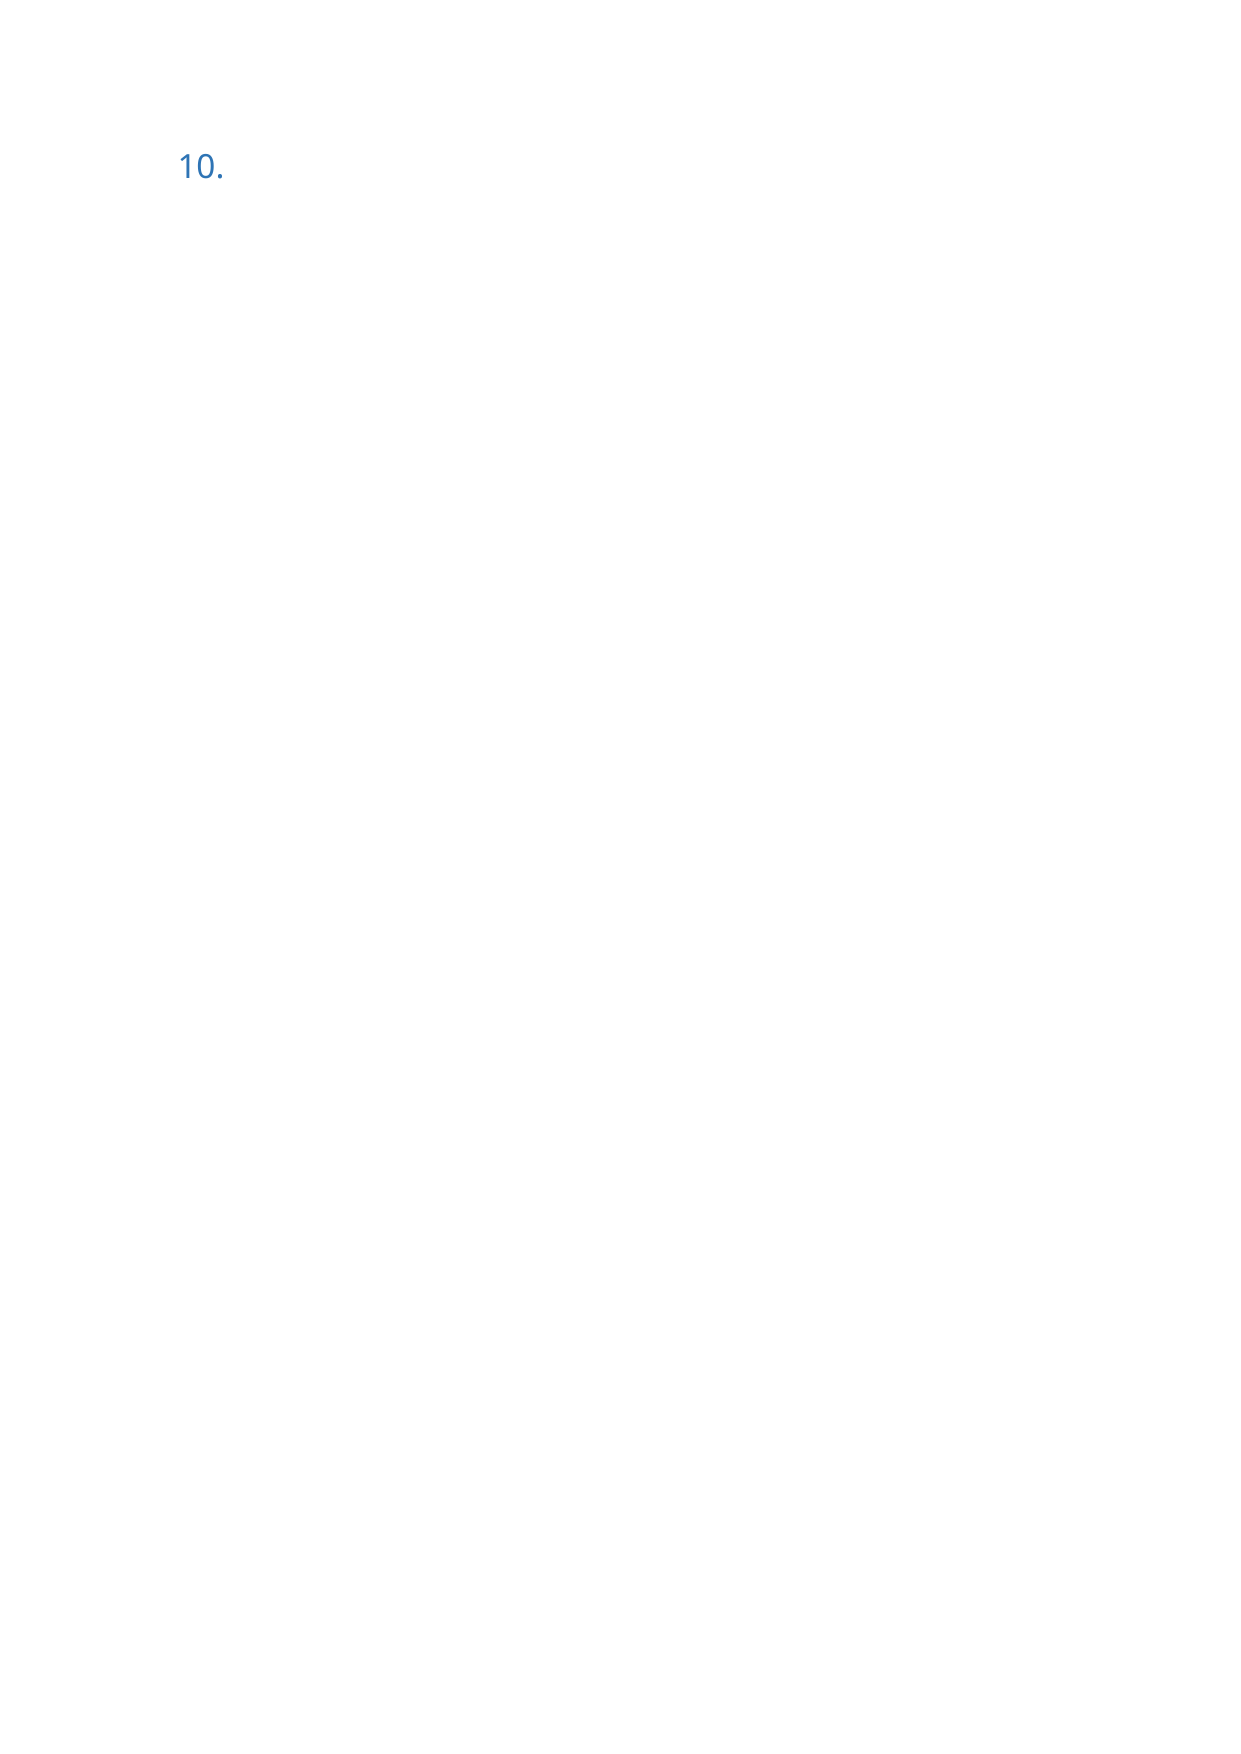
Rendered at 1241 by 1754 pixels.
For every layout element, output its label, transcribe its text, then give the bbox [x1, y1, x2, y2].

subtitle 10. [177, 143, 1152, 188]
